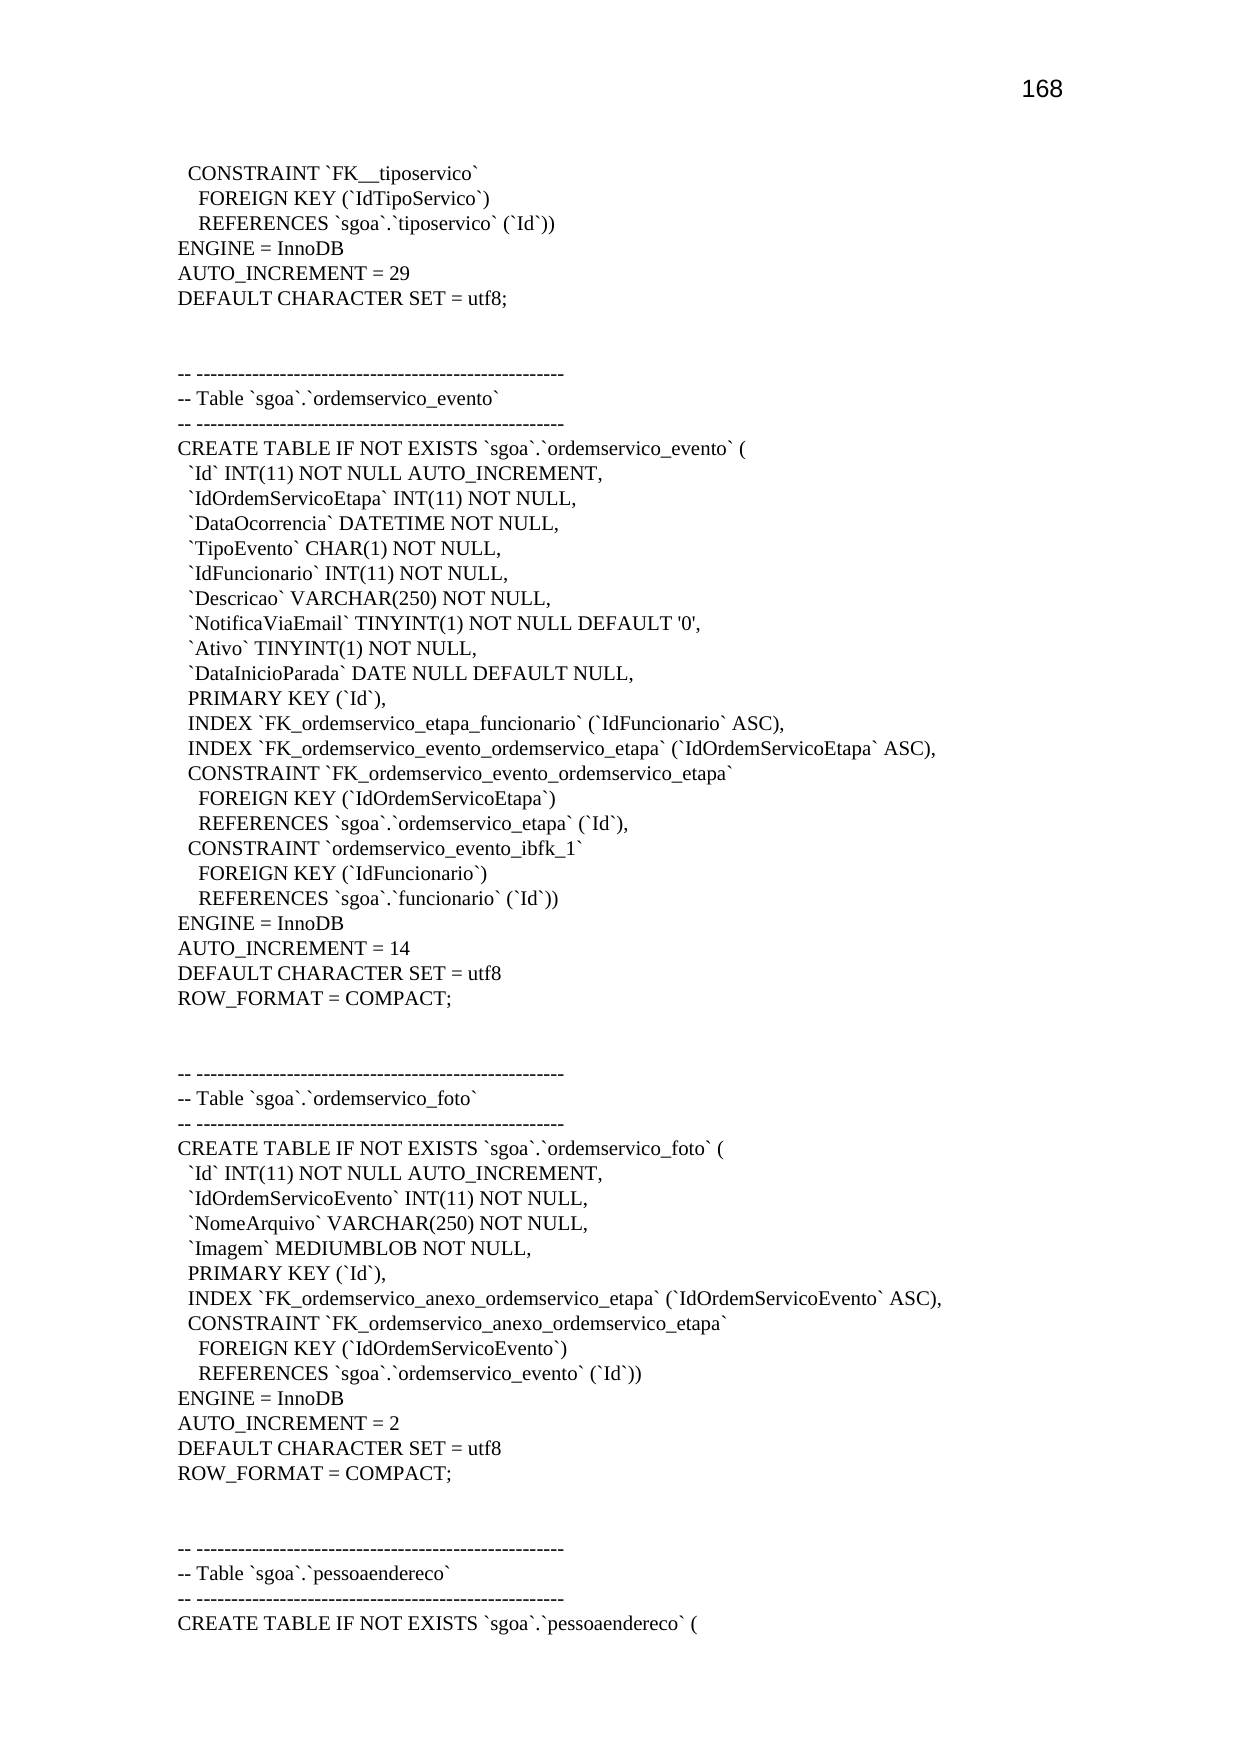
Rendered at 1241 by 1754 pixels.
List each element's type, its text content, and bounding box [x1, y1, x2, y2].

text ENGINE = InnoDB [177, 1385, 1063, 1410]
text -- Table `sgoa`.`ordemservico_foto` [177, 1085, 1063, 1110]
text `TipoEvento` CHAR(1) NOT NULL, [177, 535, 1063, 560]
text CREATE TABLE IF NOT EXISTS `sgoa`.`pessoaendereco` ( [177, 1610, 1063, 1635]
text ENGINE = InnoDB [177, 910, 1063, 935]
text DEFAULT CHARACTER SET = utf8 [177, 960, 1063, 985]
text `IdOrdemServicoEvento` INT(11) NOT NULL, [177, 1185, 1063, 1210]
text AUTO_INCREMENT = 29 [177, 260, 1063, 285]
text `Id` INT(11) NOT NULL AUTO_INCREMENT, [177, 460, 1063, 485]
text `IdOrdemServicoEtapa` INT(11) NOT NULL, [177, 485, 1063, 510]
text REFERENCES `sgoa`.`funcionario` (`Id`)) [177, 885, 1063, 910]
text FOREIGN KEY (`IdOrdemServicoEvento`) [177, 1335, 1063, 1360]
text -- ----------------------------------------------------- [177, 410, 1063, 435]
text REFERENCES `sgoa`.`tiposervico` (`Id`)) [177, 210, 1063, 235]
text `Id` INT(11) NOT NULL AUTO_INCREMENT, [177, 1160, 1063, 1185]
text `DataOcorrencia` DATETIME NOT NULL, [177, 510, 1063, 535]
text `NotificaViaEmail` TINYINT(1) NOT NULL DEFAULT '0', [177, 610, 1063, 635]
text FOREIGN KEY (`IdOrdemServicoEtapa`) [177, 785, 1063, 810]
text ENGINE = InnoDB [177, 235, 1063, 260]
text DEFAULT CHARACTER SET = utf8; [177, 285, 1063, 310]
text DEFAULT CHARACTER SET = utf8 [177, 1435, 1063, 1460]
text ROW_FORMAT = COMPACT; [177, 985, 1063, 1010]
text CONSTRAINT `FK_ordemservico_evento_ordemservico_etapa` [177, 760, 1063, 785]
text -- Table `sgoa`.`pessoaendereco` [177, 1560, 1063, 1585]
text `Ativo` TINYINT(1) NOT NULL, [177, 635, 1063, 660]
text `DataInicioParada` DATE NULL DEFAULT NULL, [177, 660, 1063, 685]
text CONSTRAINT `ordemservico_evento_ibfk_1` [177, 835, 1063, 860]
text -- Table `sgoa`.`ordemservico_evento` [177, 385, 1063, 410]
text ROW_FORMAT = COMPACT; [177, 1460, 1063, 1485]
text AUTO_INCREMENT = 14 [177, 935, 1063, 960]
text CONSTRAINT `FK__tiposervico` [177, 160, 1063, 185]
text INDEX `FK_ordemservico_anexo_ordemservico_etapa` (`IdOrdemServicoEvento` ASC), [177, 1285, 1063, 1310]
text REFERENCES `sgoa`.`ordemservico_evento` (`Id`)) [177, 1360, 1063, 1385]
text -- ----------------------------------------------------- [177, 1585, 1063, 1610]
text FOREIGN KEY (`IdFuncionario`) [177, 860, 1063, 885]
text CREATE TABLE IF NOT EXISTS `sgoa`.`ordemservico_evento` ( [177, 435, 1063, 460]
text AUTO_INCREMENT = 2 [177, 1410, 1063, 1435]
text PRIMARY KEY (`Id`), [177, 1260, 1063, 1285]
text INDEX `FK_ordemservico_evento_ordemservico_etapa` (`IdOrdemServicoEtapa` ASC), [177, 735, 1063, 760]
text -- ----------------------------------------------------- [177, 1535, 1063, 1560]
text `Descricao` VARCHAR(250) NOT NULL, [177, 585, 1063, 610]
text REFERENCES `sgoa`.`ordemservico_etapa` (`Id`), [177, 810, 1063, 835]
text `Imagem` MEDIUMBLOB NOT NULL, [177, 1235, 1063, 1260]
text `NomeArquivo` VARCHAR(250) NOT NULL, [177, 1210, 1063, 1235]
text -- ----------------------------------------------------- [177, 1060, 1063, 1085]
text CREATE TABLE IF NOT EXISTS `sgoa`.`ordemservico_foto` ( [177, 1135, 1063, 1160]
text PRIMARY KEY (`Id`), [177, 685, 1063, 710]
text -- ----------------------------------------------------- [177, 1110, 1063, 1135]
text `IdFuncionario` INT(11) NOT NULL, [177, 560, 1063, 585]
text INDEX `FK_ordemservico_etapa_funcionario` (`IdFuncionario` ASC), [177, 710, 1063, 735]
text FOREIGN KEY (`IdTipoServico`) [177, 185, 1063, 210]
text CONSTRAINT `FK_ordemservico_anexo_ordemservico_etapa` [177, 1310, 1063, 1335]
text -- ----------------------------------------------------- [177, 360, 1063, 385]
